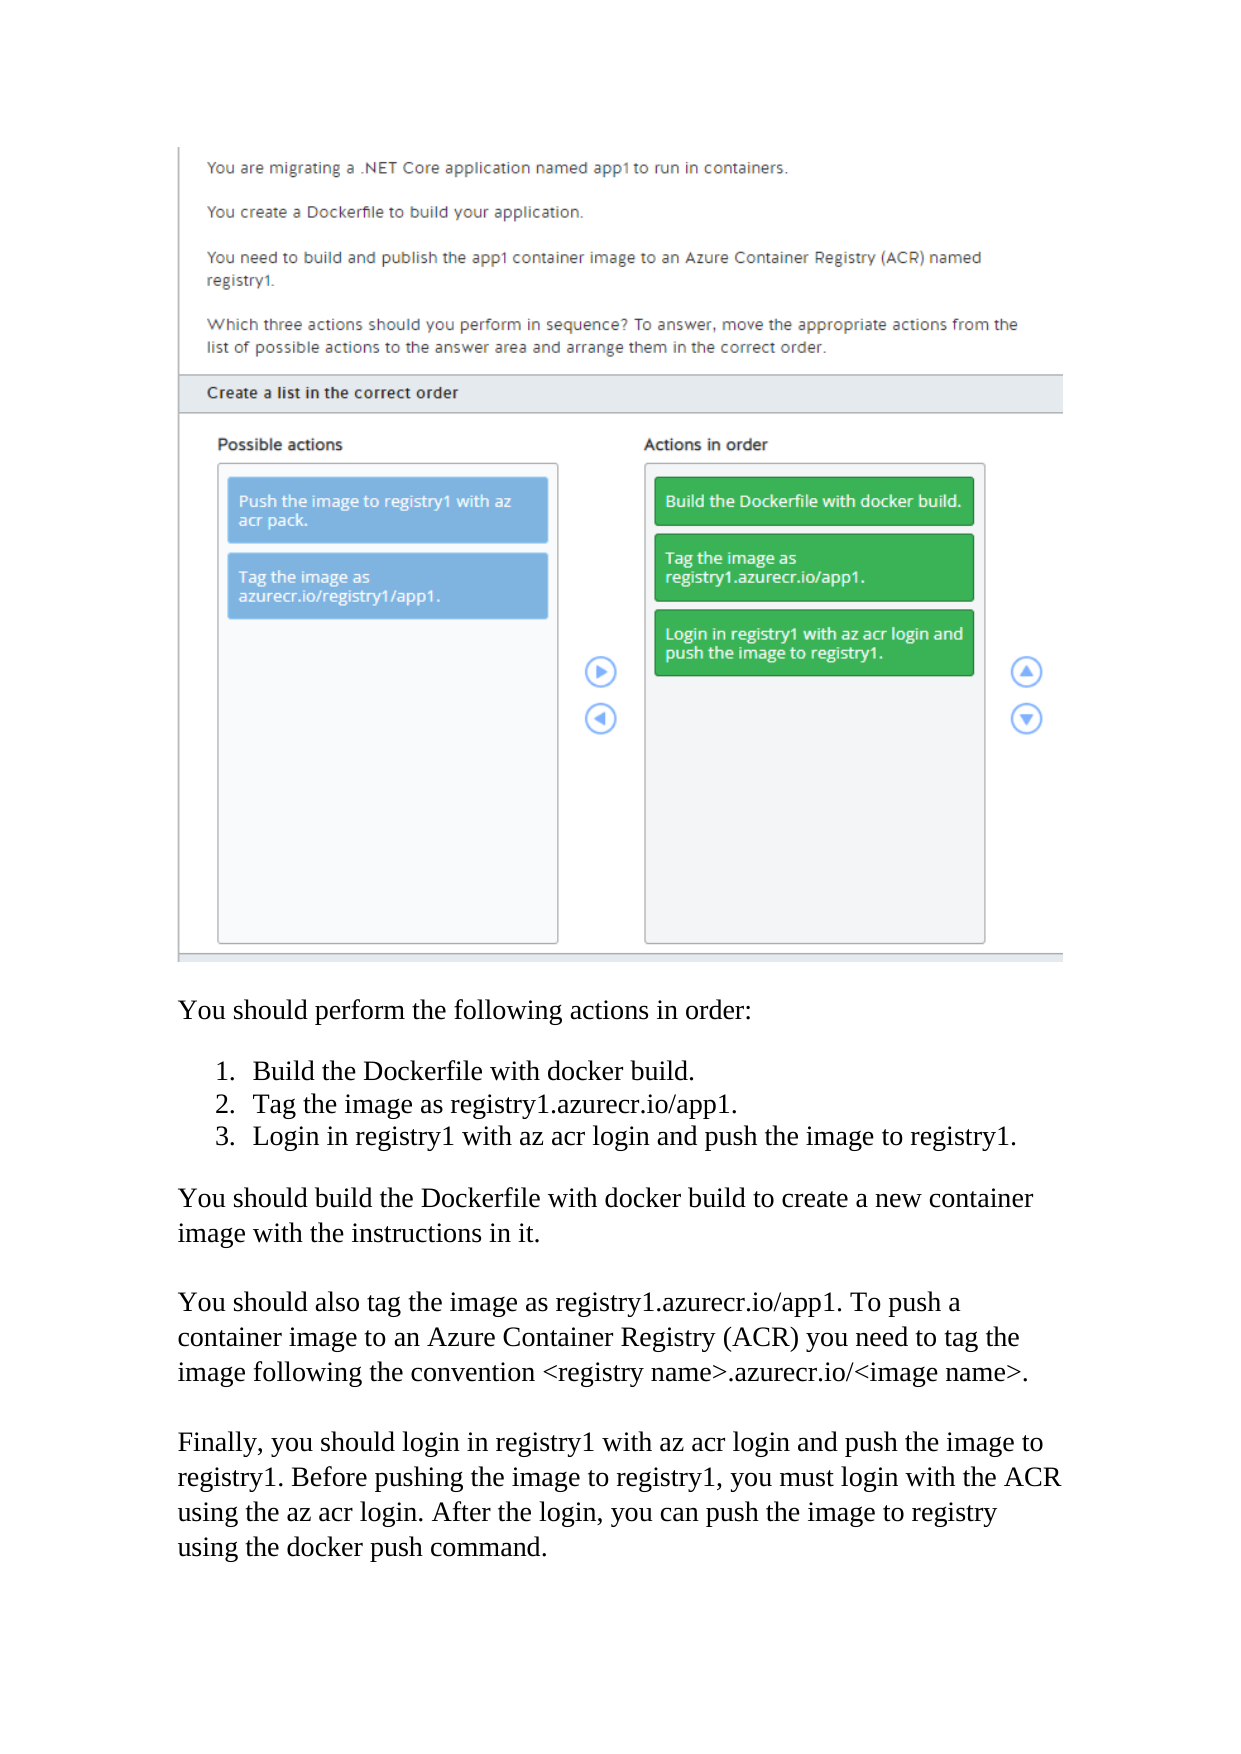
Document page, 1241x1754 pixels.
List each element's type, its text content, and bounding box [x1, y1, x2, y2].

text You should perform the following actions in order: [177, 993, 1063, 1025]
list Login in registry1 with az acr login and push the image to registry1. [215, 1119, 1063, 1152]
list Build the Dockerfile with docker build. [215, 1054, 1063, 1087]
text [177, 1181, 1063, 1597]
picture [177, 147, 1063, 962]
list Tag the image as registry1.azurecr.io/app1. [215, 1087, 1063, 1119]
